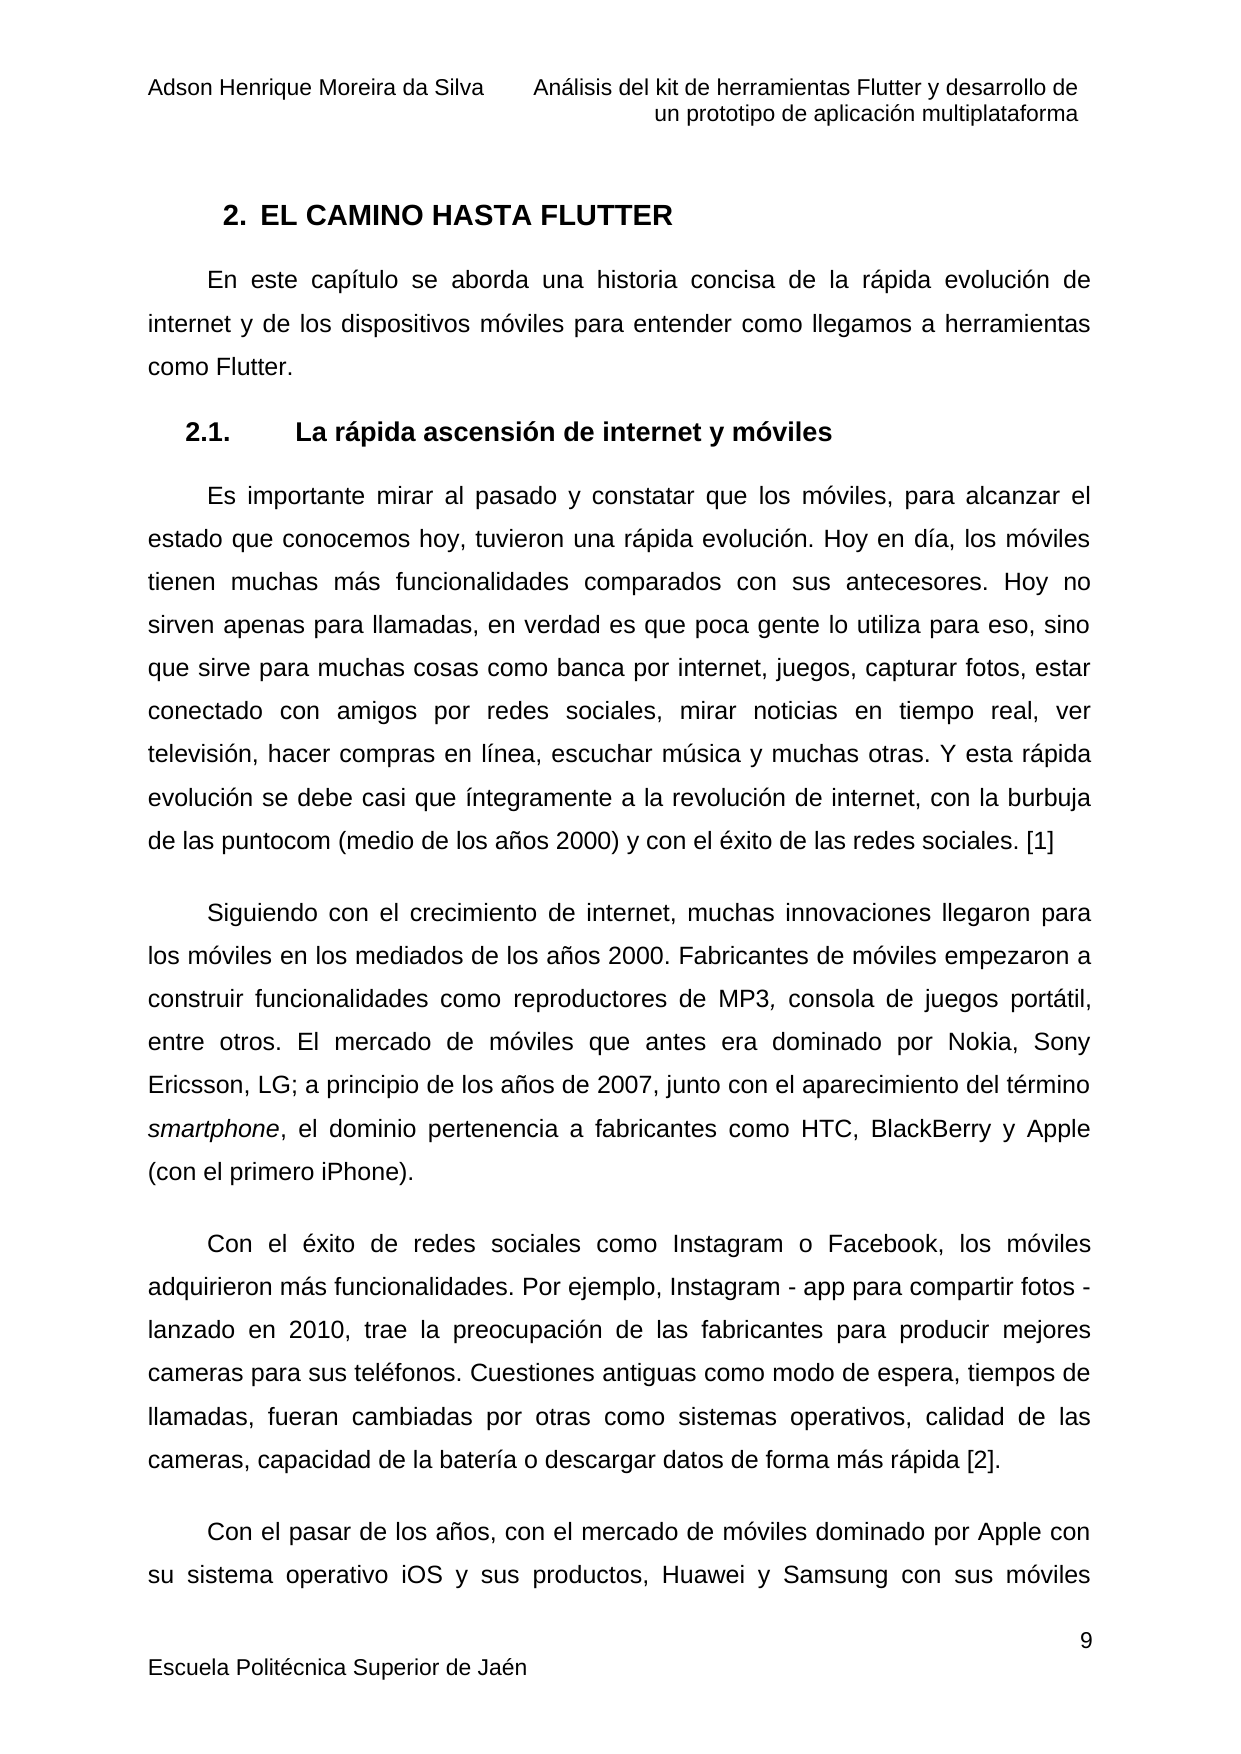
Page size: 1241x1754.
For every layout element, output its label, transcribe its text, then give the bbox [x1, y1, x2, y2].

text En este capítulo se aborda una historia concisa de la rápida evolución de internet y de los dispositivos móviles para entender como llegamos a herramientas como Flutter. [148, 265, 1092, 380]
text Con el éxito de redes sociales como Instagram o Facebook, los móviles adquirieron más funcionalidades. Por ejemplo, Instagram - app para compartir fotos - lanzado en 2010, trae la preocupación de las fabricantes para producir mejores cameras para sus teléfonos. Cuestiones antiguas como modo de espera, tiempos de llamadas, fueran cambiadas por otras como sistemas operativos, calidad de las cameras, capacidad de la batería o descargar datos de forma más rápida [2]. [148, 1229, 1092, 1473]
subtitle EL CAMINO HASTA FLUTTER [223, 198, 1092, 231]
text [148, 1517, 1092, 1589]
text Siguiendo con el crecimiento de internet, muchas innovaciones llegaron para los móviles en los mediados de los años 2000. Fabricantes de móviles empezaron a construir funcionalidades como reproductores de MP3, consola de juegos portátil, entre otros. El mercado de móviles que antes era dominado por Nokia, Sony Ericsson, LG; a principio de los años de 2007, junto con el aparecimiento del término smartphone, el dominio pertenencia a fabricantes como HTC, BlackBerry y Apple (con el primero iPhone). [148, 898, 1092, 1186]
subtitle La rápida ascensión de internet y móviles [185, 416, 1092, 447]
text Es importante mirar al pasado y constatar que los móviles, para alcanzar el estado que conocemos hoy, tuvieron una rápida evolución. Hoy en día, los móviles tienen muchas más funcionalidades comparados con sus antecesores. Hoy no sirven apenas para llamadas, en verdad es que poca gente lo utiliza para eso, sino que sirve para muchas cosas como banca por internet, juegos, capturar fotos, estar conectado con amigos por redes sociales, mirar noticias en tiempo real, ver televisión, hacer compras en línea, escuchar música y muchas otras. Y esta rápida evolución se debe casi que íntegramente a la revolución de internet, con la burbuja de las puntocom (medio de los años 2000) y con el éxito de las redes sociales. [1] [148, 481, 1092, 854]
